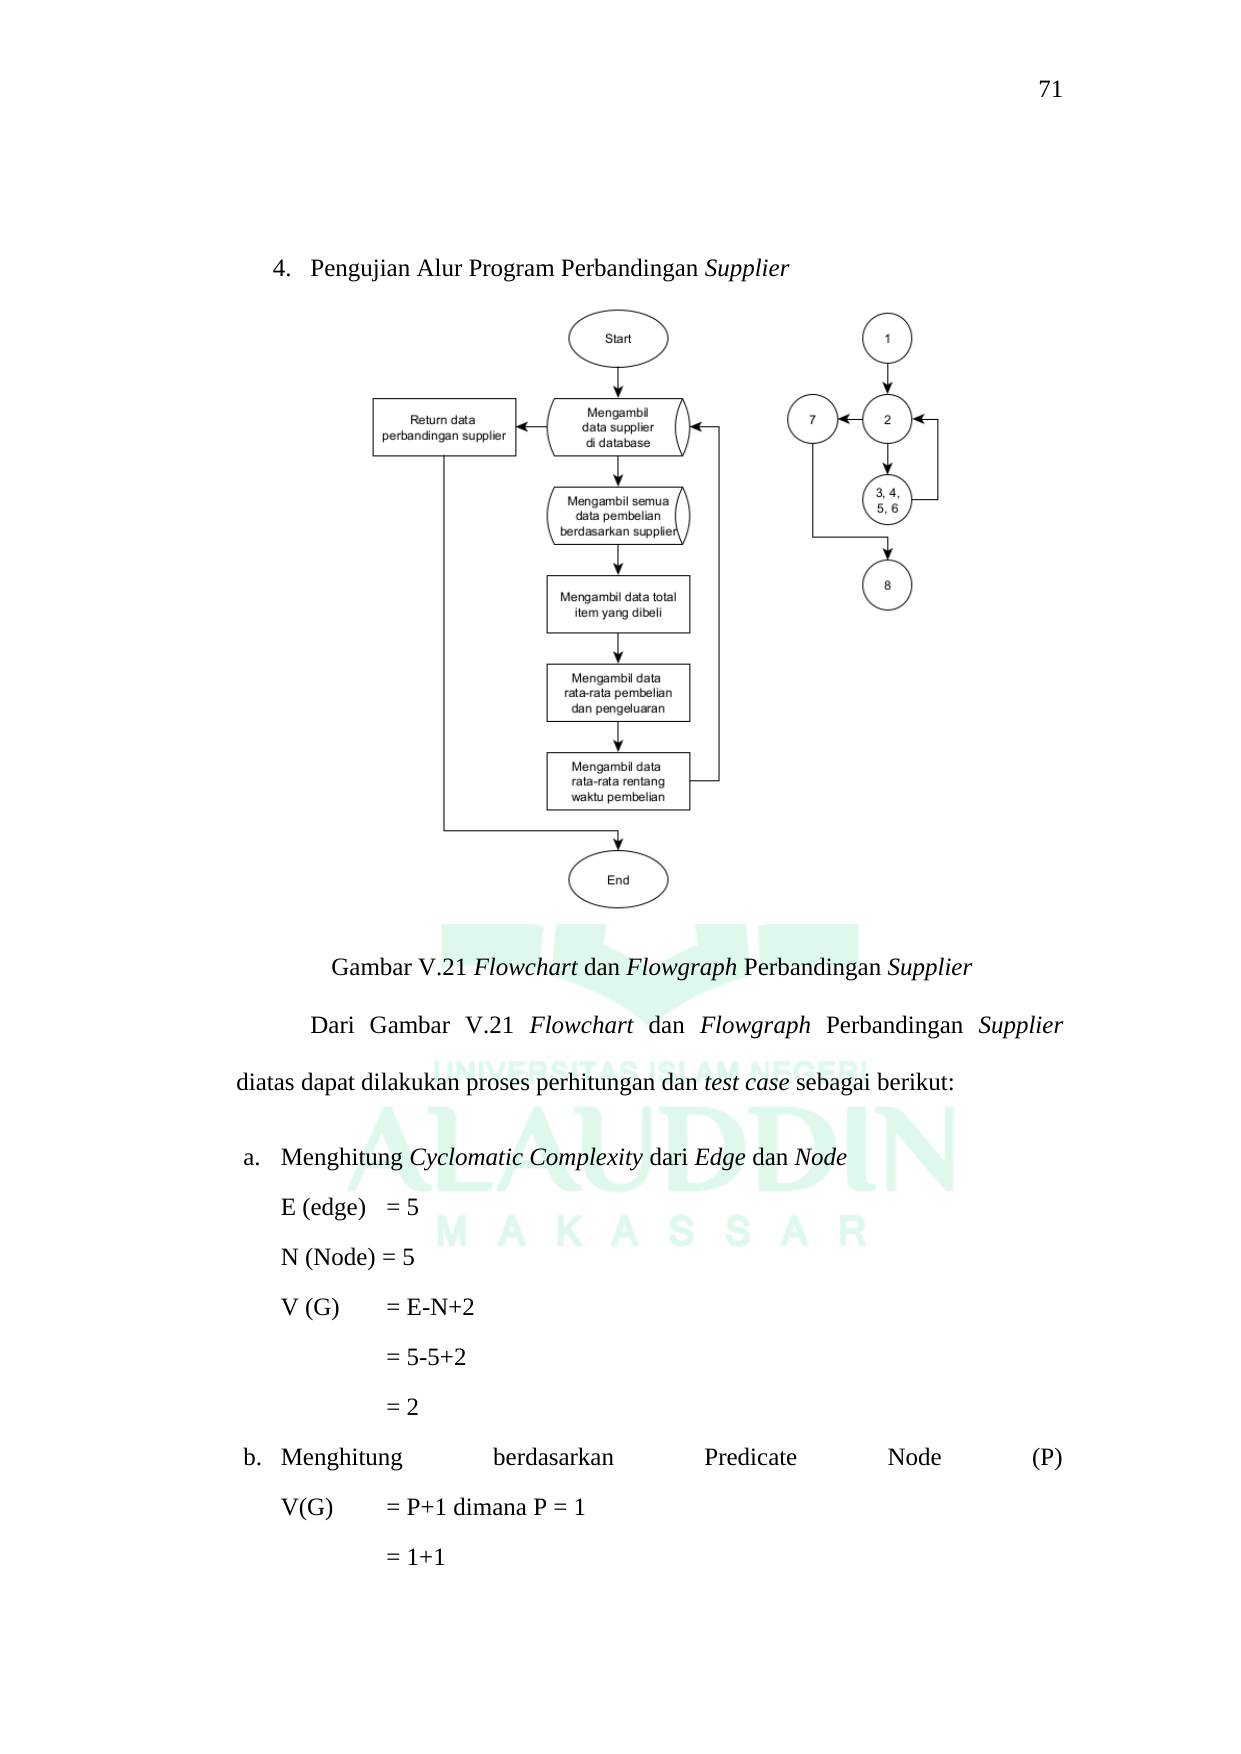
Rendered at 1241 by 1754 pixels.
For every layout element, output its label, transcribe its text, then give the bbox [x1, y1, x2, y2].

list Pengujian Alur Program Perbandingan Supplier [273, 236, 1063, 286]
list E (edge) = 5 [281, 1175, 1063, 1225]
list = 2 [386, 1375, 1063, 1425]
picture [357, 294, 954, 924]
list Dari Gambar V.21 Flowchart dan Flowgraph Perbandingan Supplier diatas dapat dilakukan proses perhitungan dan test case sebagai berikut: [236, 1010, 1063, 1096]
list Menghitung berdasarkan Predicate Node (P) V(G) = P+1 dimana P = 1 [243, 1425, 1063, 1525]
list Menghitung Cyclomatic Complexity dari Edge dan Node [243, 1125, 1063, 1175]
list = 1+1 [318, 1525, 1063, 1575]
list N (Node) = 5 [281, 1225, 1063, 1275]
list V (G) = E-N+2 [281, 1275, 1063, 1325]
list = 5-5+2 [386, 1325, 1063, 1375]
